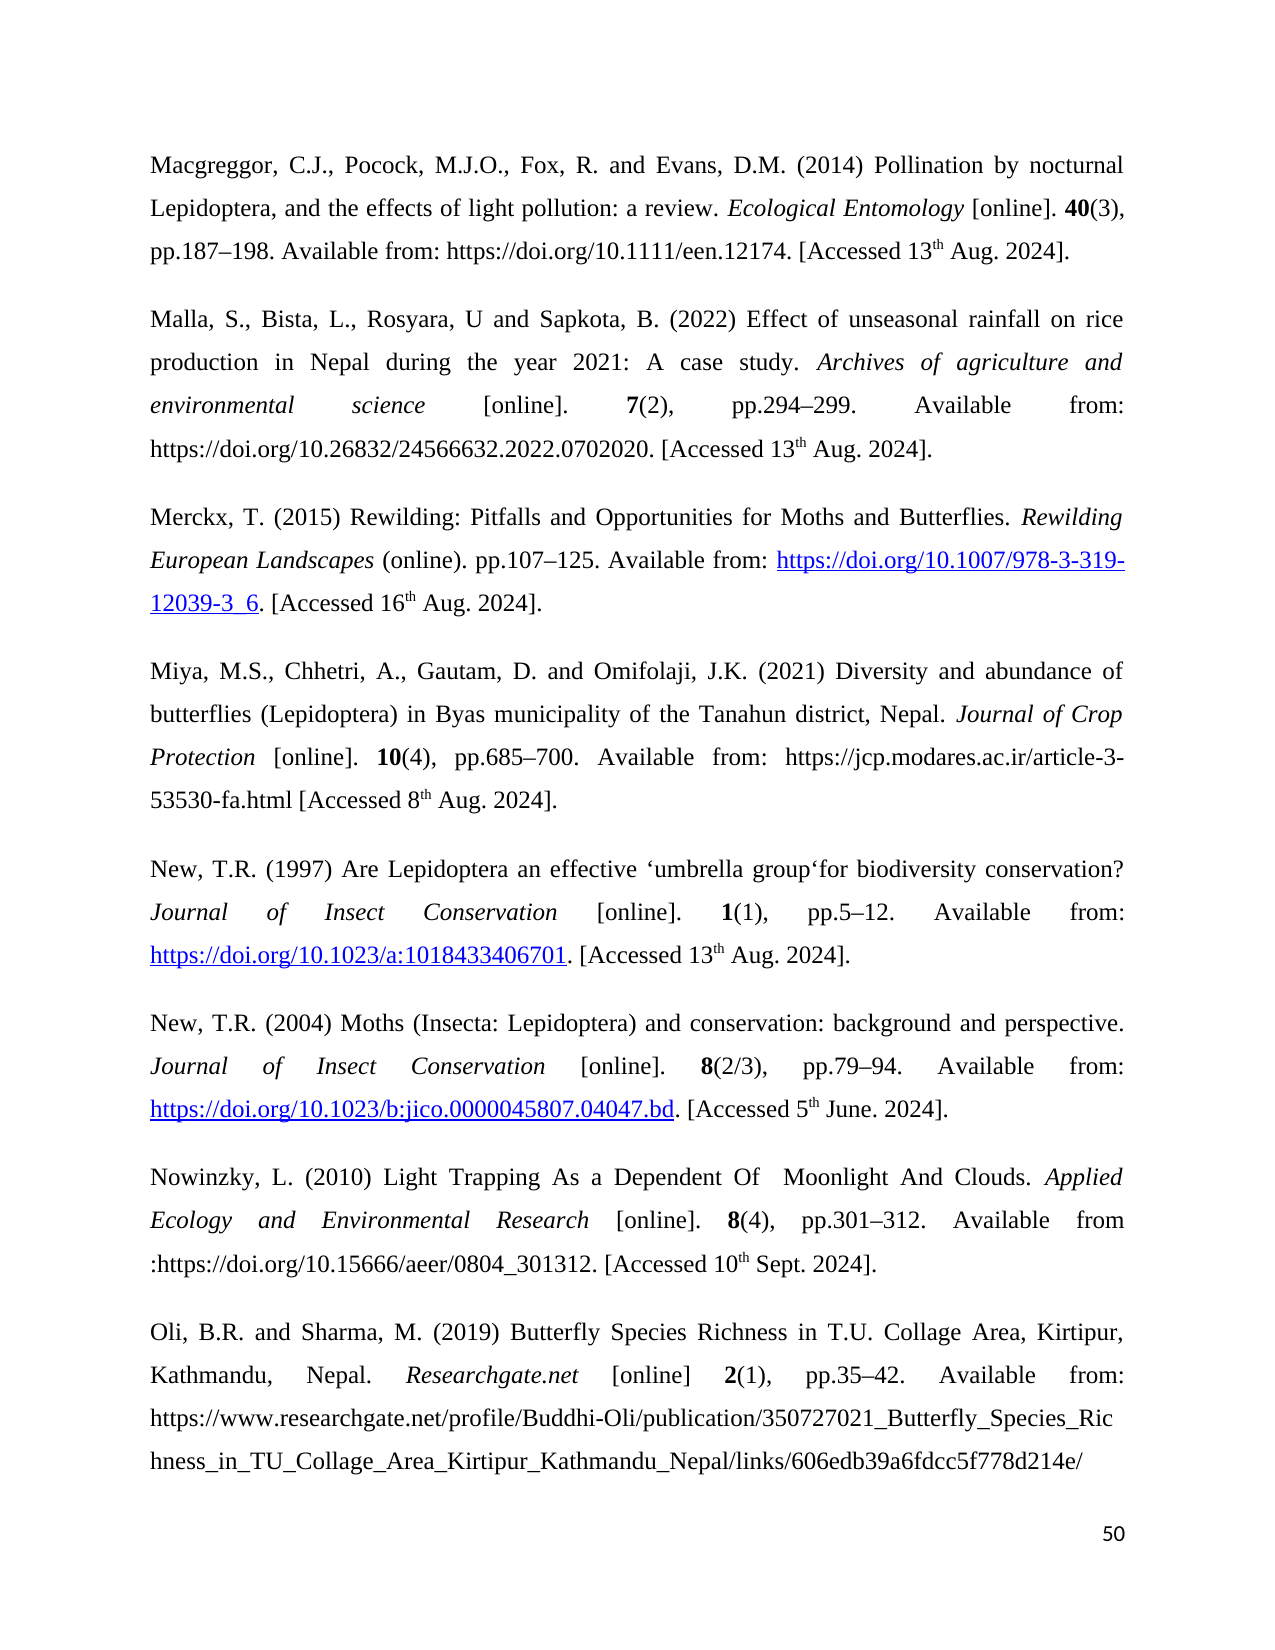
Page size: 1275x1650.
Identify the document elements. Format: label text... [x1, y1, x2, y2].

text Nowinzky, L. (2010) Light Trapping As a Dependent Of Moonlight And Clouds. Applied Ecology and Environmental Research [online]. 8(4), pp.301–312. Available from :https://doi.org/10.15666/aeer/0804_301312. [Accessed 10th Sept. 2024]. [150, 1162, 1125, 1277]
text Miya, M.S., Chhetri, A., Gautam, D. and Omifolaji, J.K. (2021) Diversity and abundance of butterflies (Lepidoptera) in Byas municipality of the Tanahun district, Nepal. Journal of Crop Protection [online]. 10(4), pp.685–700. Available from: https://jcp.modares.ac.ir/article-3-53530-fa.html [Accessed 8th Aug. 2024]. [150, 656, 1125, 814]
text Malla, S., Bista, L., Rosyara, U and Sapkota, B. (2022) Effect of unseasonal rainfall on rice production in Nepal during the year 2021: A case study. Archives of agriculture and environmental science [online]. 7(2), pp.294–299. Available from: https://doi.org/10.26832/24566632.2022.0702020. [Accessed 13th Aug. 2024]. [150, 304, 1125, 462]
text New, T.R. (1997) Are Lepidoptera an effective ‘umbrella group‘for biodiversity conservation? Journal of Insect Conservation [online]. 1(1), pp.5–12. Available from: https://doi.org/10.1023/a:1018433406701. [Accessed 13th Aug. 2024]. [150, 854, 1125, 969]
text Merckx, T. (2015) Rewilding: Pitfalls and Opportunities for Moths and Butterflies. Rewilding European Landscapes (online). pp.107–125. Available from: https://doi.org/10.1007/978-3-319-12039-3_6. [Accessed 16th Aug. 2024]. [150, 502, 1125, 617]
text New, T.R. (2004) Moths (Insecta: Lepidoptera) and conservation: background and perspective. Journal of Insect Conservation [online]. 8(2/3), pp.79–94. Available from: https://doi.org/10.1023/b:jico.0000045807.04047.bd. [Accessed 5th June. 2024]. [150, 1008, 1125, 1123]
text Macgreggor, C.J., Pocock, M.J.O., Fox, R. and Evans, D.M. (2014) Pollination by nocturnal Lepidoptera, and the effects of light pollution: a review. Ecological Entomology [online]. 40(3), pp.187–198. Available from: https://doi.org/10.1111/een.12174. [Accessed 13th Aug. 2024]. [150, 150, 1125, 265]
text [150, 1317, 1125, 1475]
